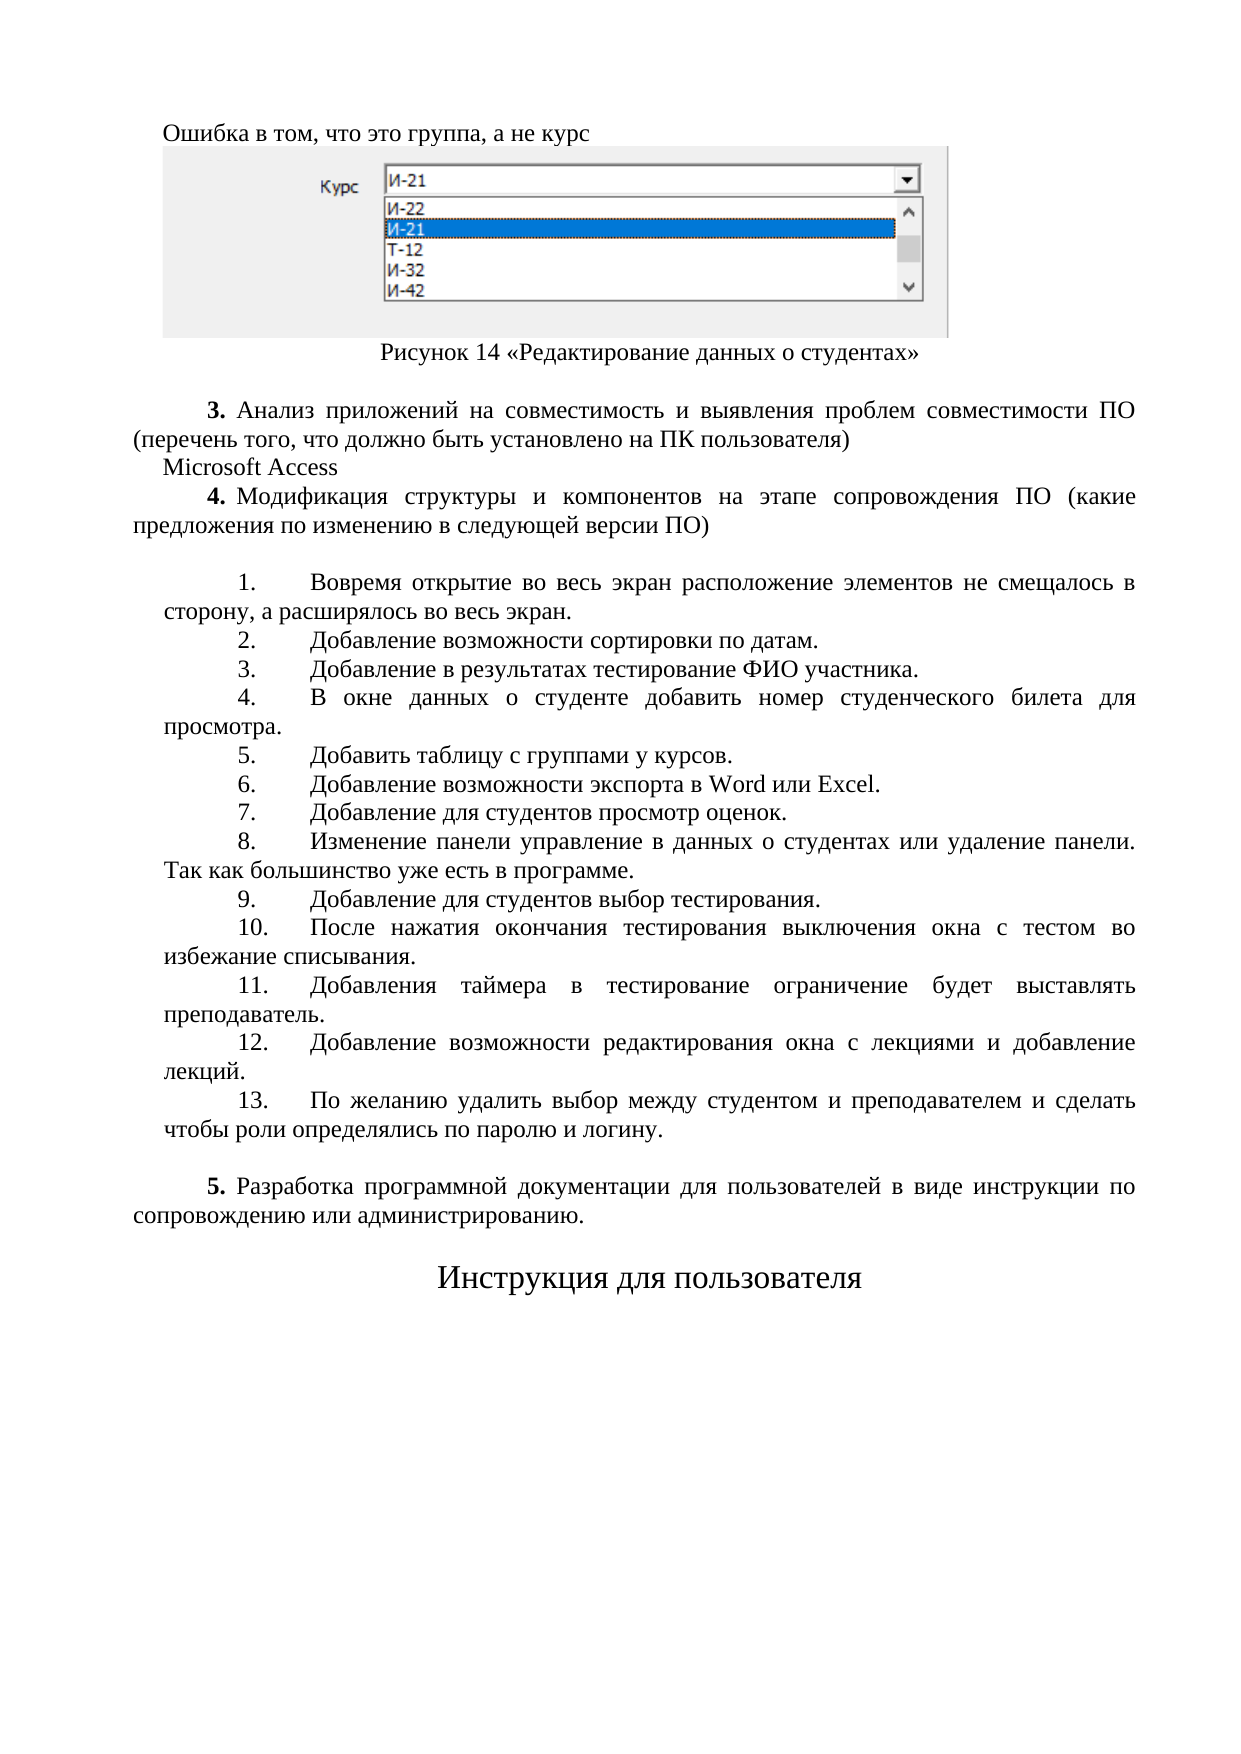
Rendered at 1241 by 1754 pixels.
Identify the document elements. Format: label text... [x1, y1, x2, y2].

text Инструкция для пользователя [88, 1257, 1137, 1296]
list Модификация структуры и компонентов на этапе сопровождения ПО (какие предложения по изменению в следующей версии ПО) [133, 481, 1137, 539]
text Рисунок 14 «Редактирование данных о студентах» [88, 337, 1137, 366]
list В окне данных о студенте добавить номер студенческого билета для просмотра. [163, 682, 1137, 740]
list Добавление возможности экспорта в Word или Excel. [163, 769, 1137, 797]
list Добавление для студентов просмотр оценок. [163, 797, 1137, 826]
list Анализ приложений на совместимость и выявления проблем совместимости ПО (перечень того, что должно быть установлено на ПК пользователя) [133, 395, 1137, 452]
list Добавить таблицу с группами у курсов. [163, 740, 1137, 769]
list После нажатия окончания тестирования выключения окна с тестом во избежание списывания. [163, 912, 1137, 970]
list По желанию удалить выбор между студентом и преподавателем и сделать чтобы роли определялись по паролю и логину. [163, 1085, 1137, 1142]
list Разработка программной документации для пользователей в виде инструкции по сопровождению или администрированию. [133, 1171, 1137, 1229]
list Добавление возможности сортировки по датам. [163, 625, 1137, 654]
picture [162, 146, 949, 338]
list Вовремя открытие во весь экран расположение элементов не смещалось в сторону, а расширялось во весь экран. [163, 567, 1137, 625]
list Изменение панели управление в данных о студентах или удаление панели. Так как большинство уже есть в программе. [163, 826, 1137, 884]
list Добавление возможности редактирования окна с лекциями и добавление лекций. [163, 1027, 1137, 1085]
list Добавление для студентов выбор тестирования. [163, 884, 1137, 912]
text Ошибка в том, что это группа, а не курс [88, 118, 1137, 147]
list Добавление в результатах тестирование ФИО участника. [163, 654, 1137, 682]
text Microsoft Access [88, 452, 1137, 481]
list Добавления таймера в тестирование ограничение будет выставлять преподаватель. [163, 970, 1137, 1027]
